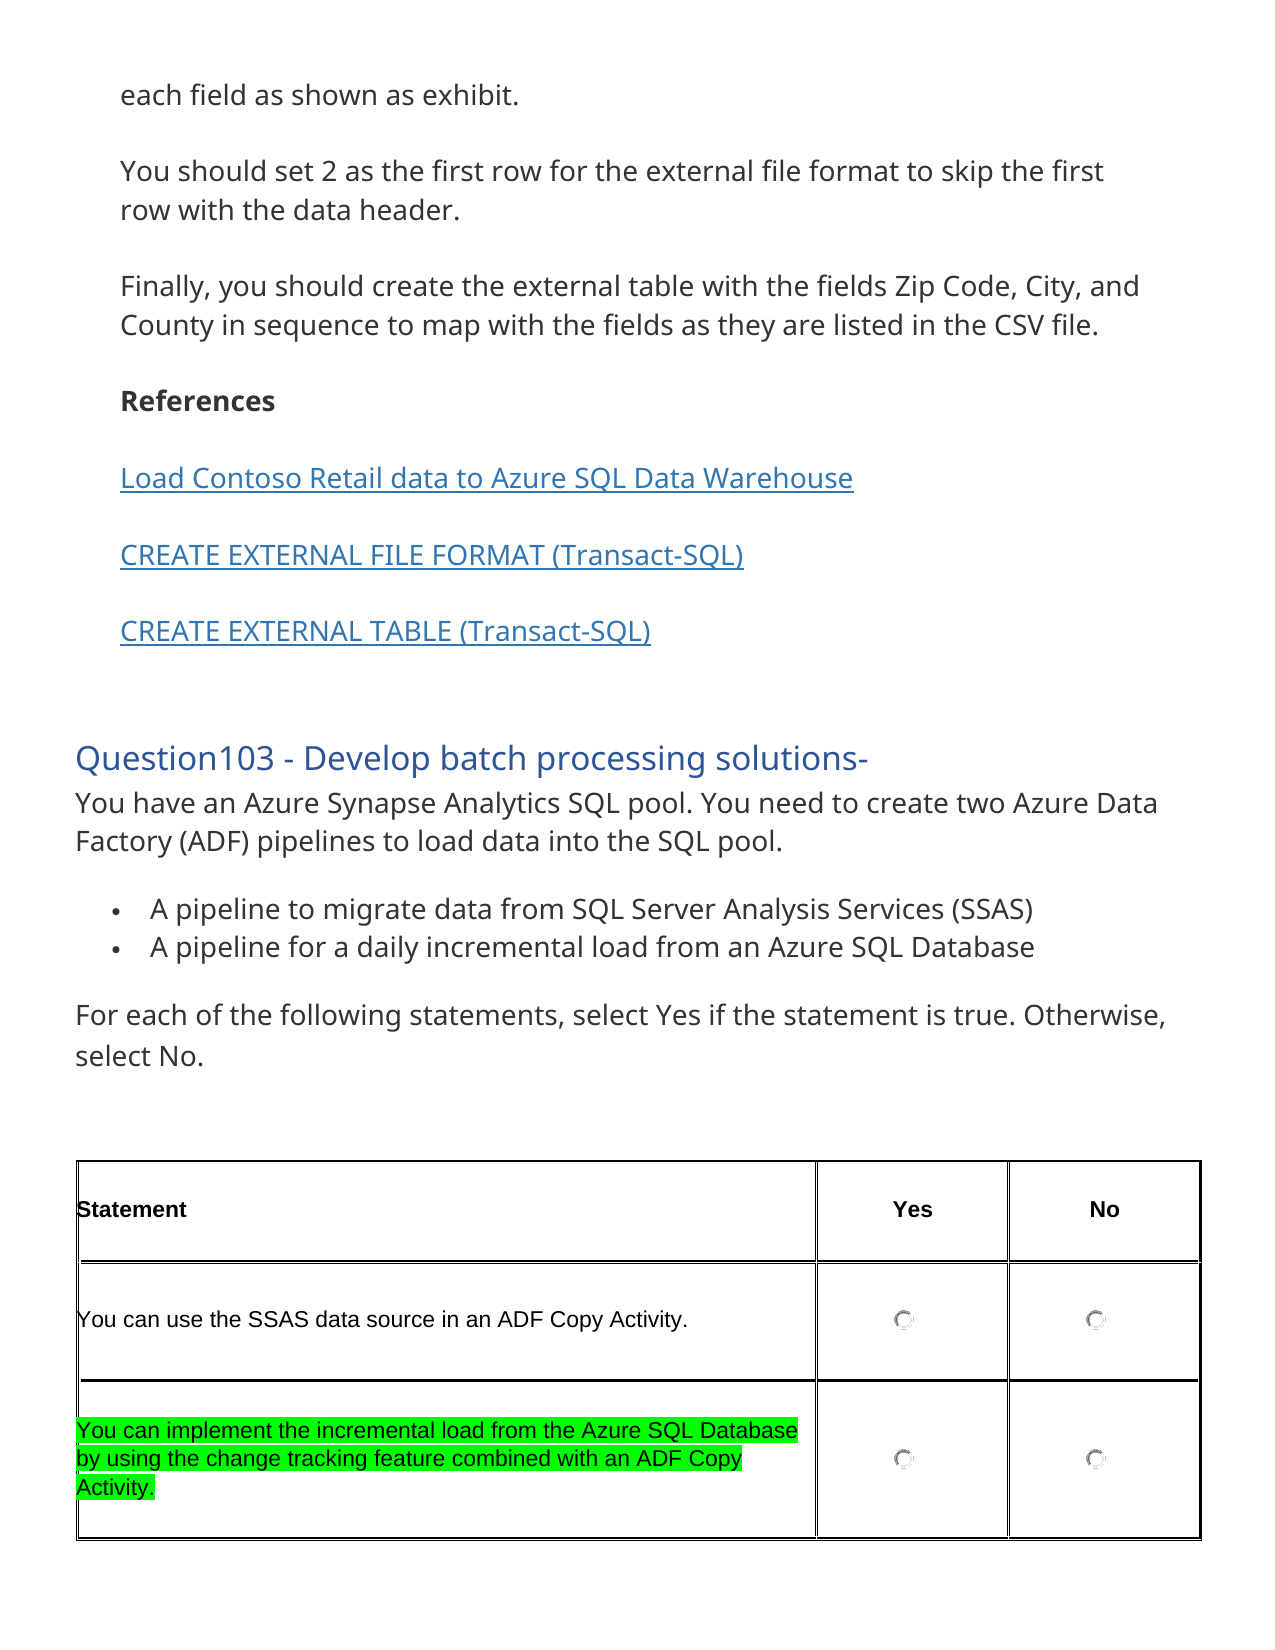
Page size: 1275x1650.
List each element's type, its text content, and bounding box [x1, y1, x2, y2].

table_header No [1010, 1162, 1199, 1260]
table_cell [817, 1382, 1009, 1537]
list A pipeline to migrate data from SQL Server Analysis Services (SSAS) [112, 889, 1200, 927]
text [120, 75, 1155, 650]
table_cell [1009, 1379, 1199, 1537]
table_cell You can implement the incremental load from the Azure SQL Database by using the change tracking feature combined with an ADF Copy Activity. [79, 1379, 817, 1537]
list A pipeline for a daily incremental load from an Azure SQL Database [112, 927, 1200, 966]
table_cell You can use the SSAS data source in an ADF Copy Activity. [79, 1260, 815, 1379]
table_cell [818, 1264, 1007, 1379]
subtitle Question103 - Develop batch processing solutions- [75, 734, 1200, 780]
table_header Statement [79, 1162, 815, 1260]
text For each of the following statements, select Yes if the statement is true. Otherwise, select No. [75, 995, 1200, 1075]
table_header Yes [818, 1162, 1007, 1260]
table_cell [1010, 1260, 1200, 1379]
text You have an Azure Synapse Analytics SQL pool. You need to create two Azure Data Factory (ADF) pipelines to load data into the SQL pool. [75, 783, 1200, 860]
